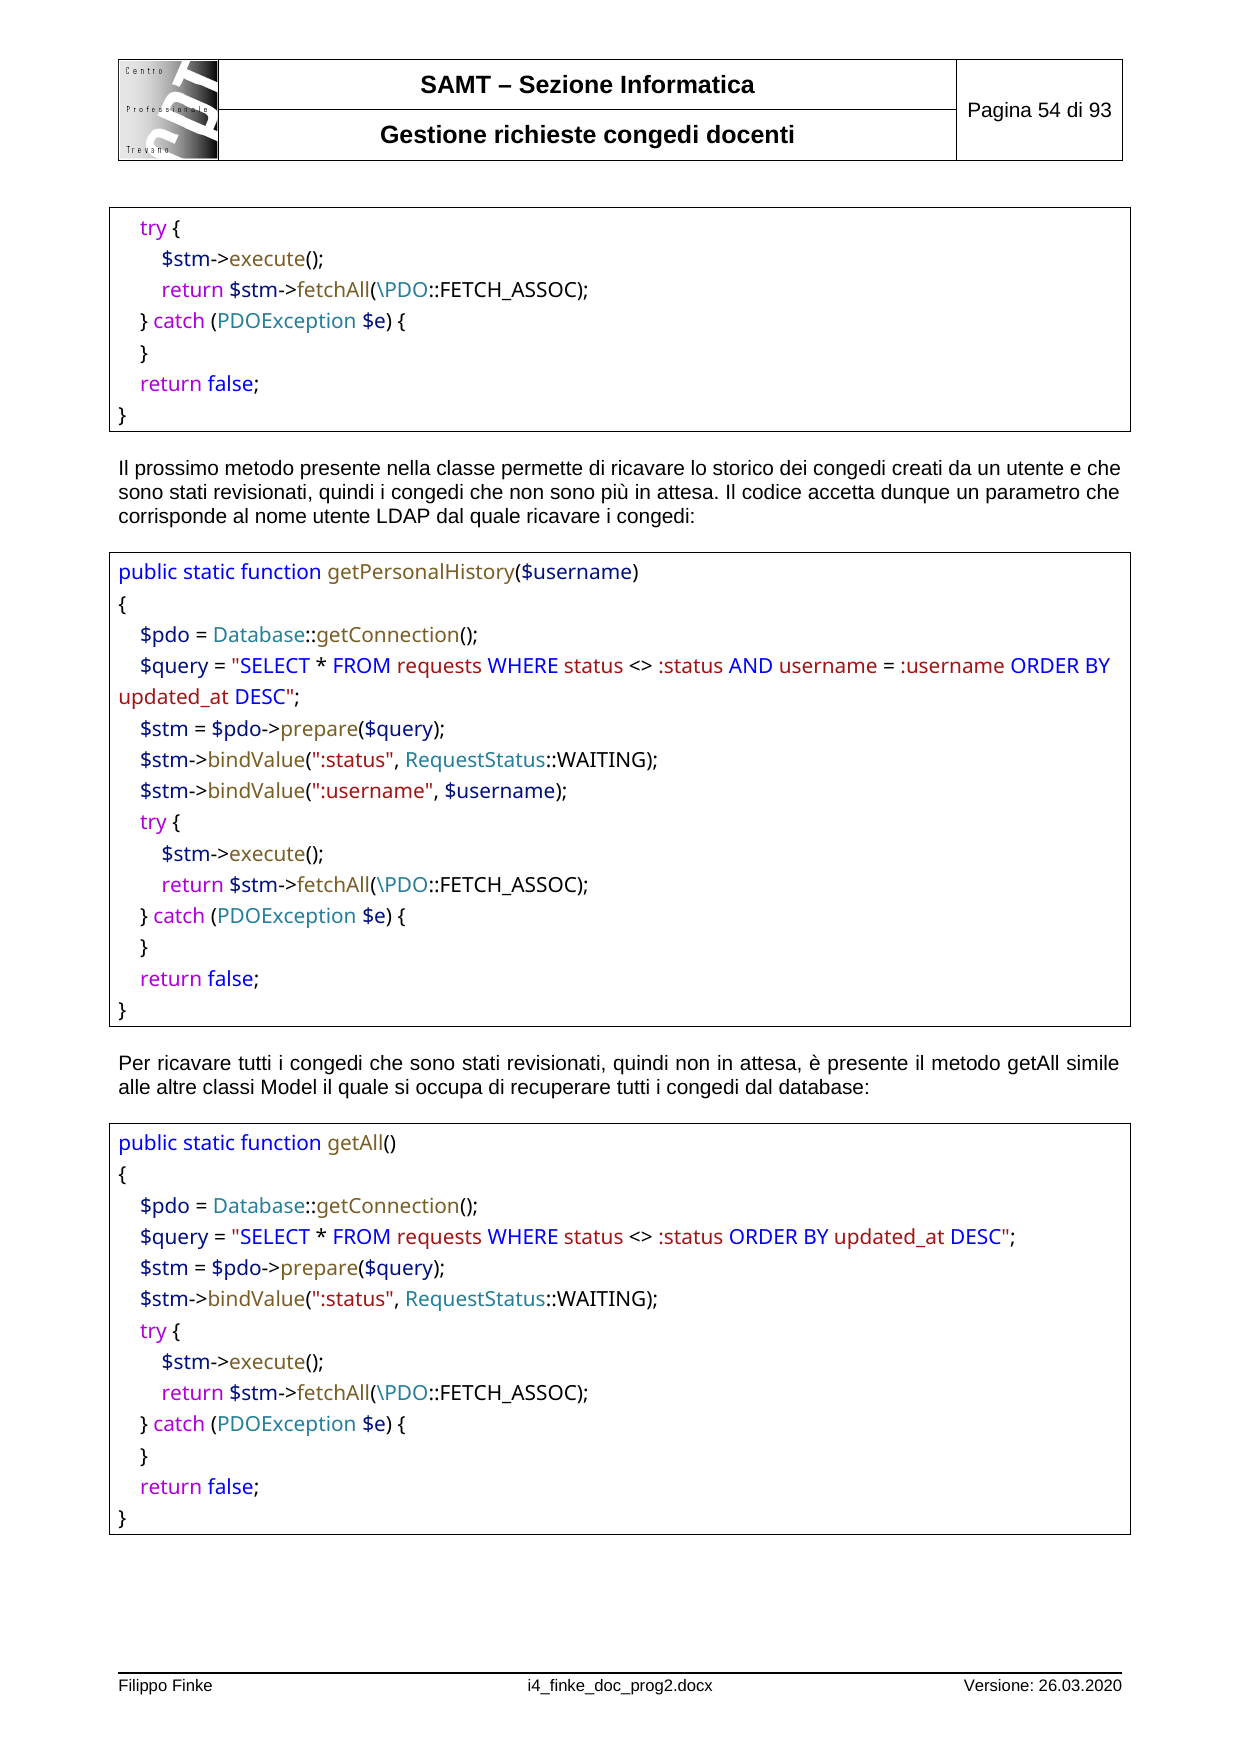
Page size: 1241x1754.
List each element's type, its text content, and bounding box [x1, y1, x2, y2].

text return false; [118, 366, 1122, 394]
text Il prossimo metodo presente nella classe permette di ricavare lo storico dei congedi creati da un utente e che sono stati revisionati, quindi i congedi che non sono più in attesa. Il codice accetta dunque un parametro che corrisponde al nome utente LDAP dal quale ricavare i congedi: [118, 456, 1122, 528]
text return false; [118, 961, 1122, 989]
text $query = "SELECT * FROM requests WHERE status <> :status AND username = :username ORDER BY updated_at DESC"; [118, 648, 1122, 711]
text $stm = $pdo->prepare($query); [118, 711, 1122, 742]
text $stm = $pdo->prepare($query); [118, 1251, 1122, 1282]
text $stm->execute(); [118, 241, 1122, 272]
text } [118, 335, 1122, 366]
text } [110, 1497, 1130, 1534]
text } [118, 1438, 1122, 1469]
text } catch (PDOException $e) { [118, 898, 1122, 930]
text return $stm->fetchAll(\PDO::FETCH_ASSOC); [118, 1376, 1122, 1407]
text try { [118, 1313, 1122, 1344]
text { [118, 1157, 1122, 1188]
text $pdo = Database::getConnection(); [118, 1188, 1122, 1219]
text public static function getPersonalHistory($username) [110, 553, 1130, 586]
text try { [110, 208, 1130, 241]
text $stm->bindValue(":status", RequestStatus::WAITING); [118, 1282, 1122, 1313]
text $query = "SELECT * FROM requests WHERE status <> :status ORDER BY updated_at DESC"; [118, 1219, 1122, 1251]
text } catch (PDOException $e) { [118, 304, 1122, 335]
picture [118, 60, 218, 159]
text try { [118, 805, 1122, 836]
text } [110, 989, 1130, 1026]
text } [118, 930, 1122, 961]
text $stm->execute(); [118, 1344, 1122, 1376]
text return $stm->fetchAll(\PDO::FETCH_ASSOC); [118, 272, 1122, 304]
text $stm->execute(); [118, 836, 1122, 867]
text } catch (PDOException $e) { [118, 1407, 1122, 1438]
text Per ricavare tutti i congedi che sono stati revisionati, quindi non in attesa, è presente il metodo getAll simile alle altre classi Model il quale si occupa di recuperare tutti i congedi dal database: [118, 1051, 1122, 1098]
text public static function getAll() [110, 1124, 1130, 1157]
text } [110, 394, 1130, 431]
text return $stm->fetchAll(\PDO::FETCH_ASSOC); [118, 867, 1122, 898]
text $stm->bindValue(":status", RequestStatus::WAITING); [118, 742, 1122, 773]
text return false; [118, 1469, 1122, 1497]
text $stm->bindValue(":username", $username); [118, 773, 1122, 805]
text $pdo = Database::getConnection(); [118, 617, 1122, 648]
text { [118, 586, 1122, 617]
